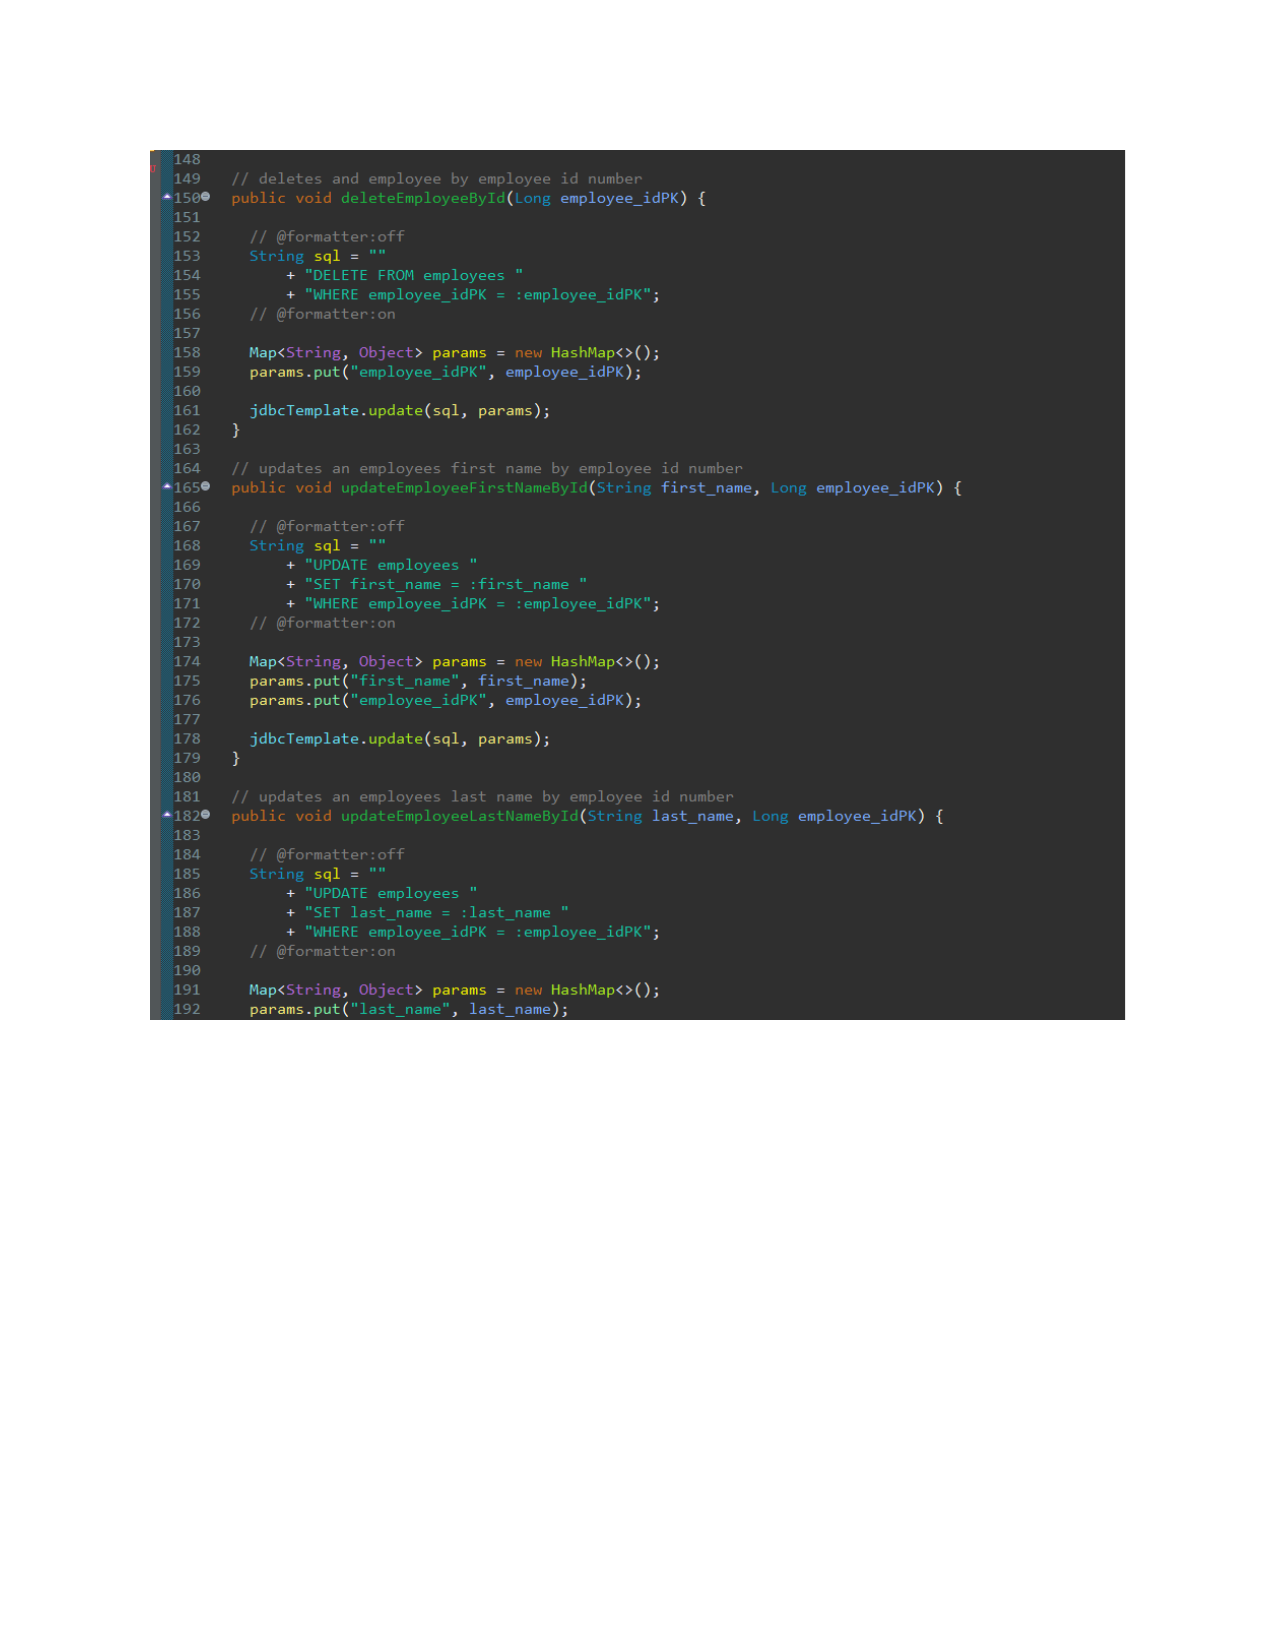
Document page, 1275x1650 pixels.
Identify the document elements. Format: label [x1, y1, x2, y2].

picture [150, 150, 1125, 1020]
